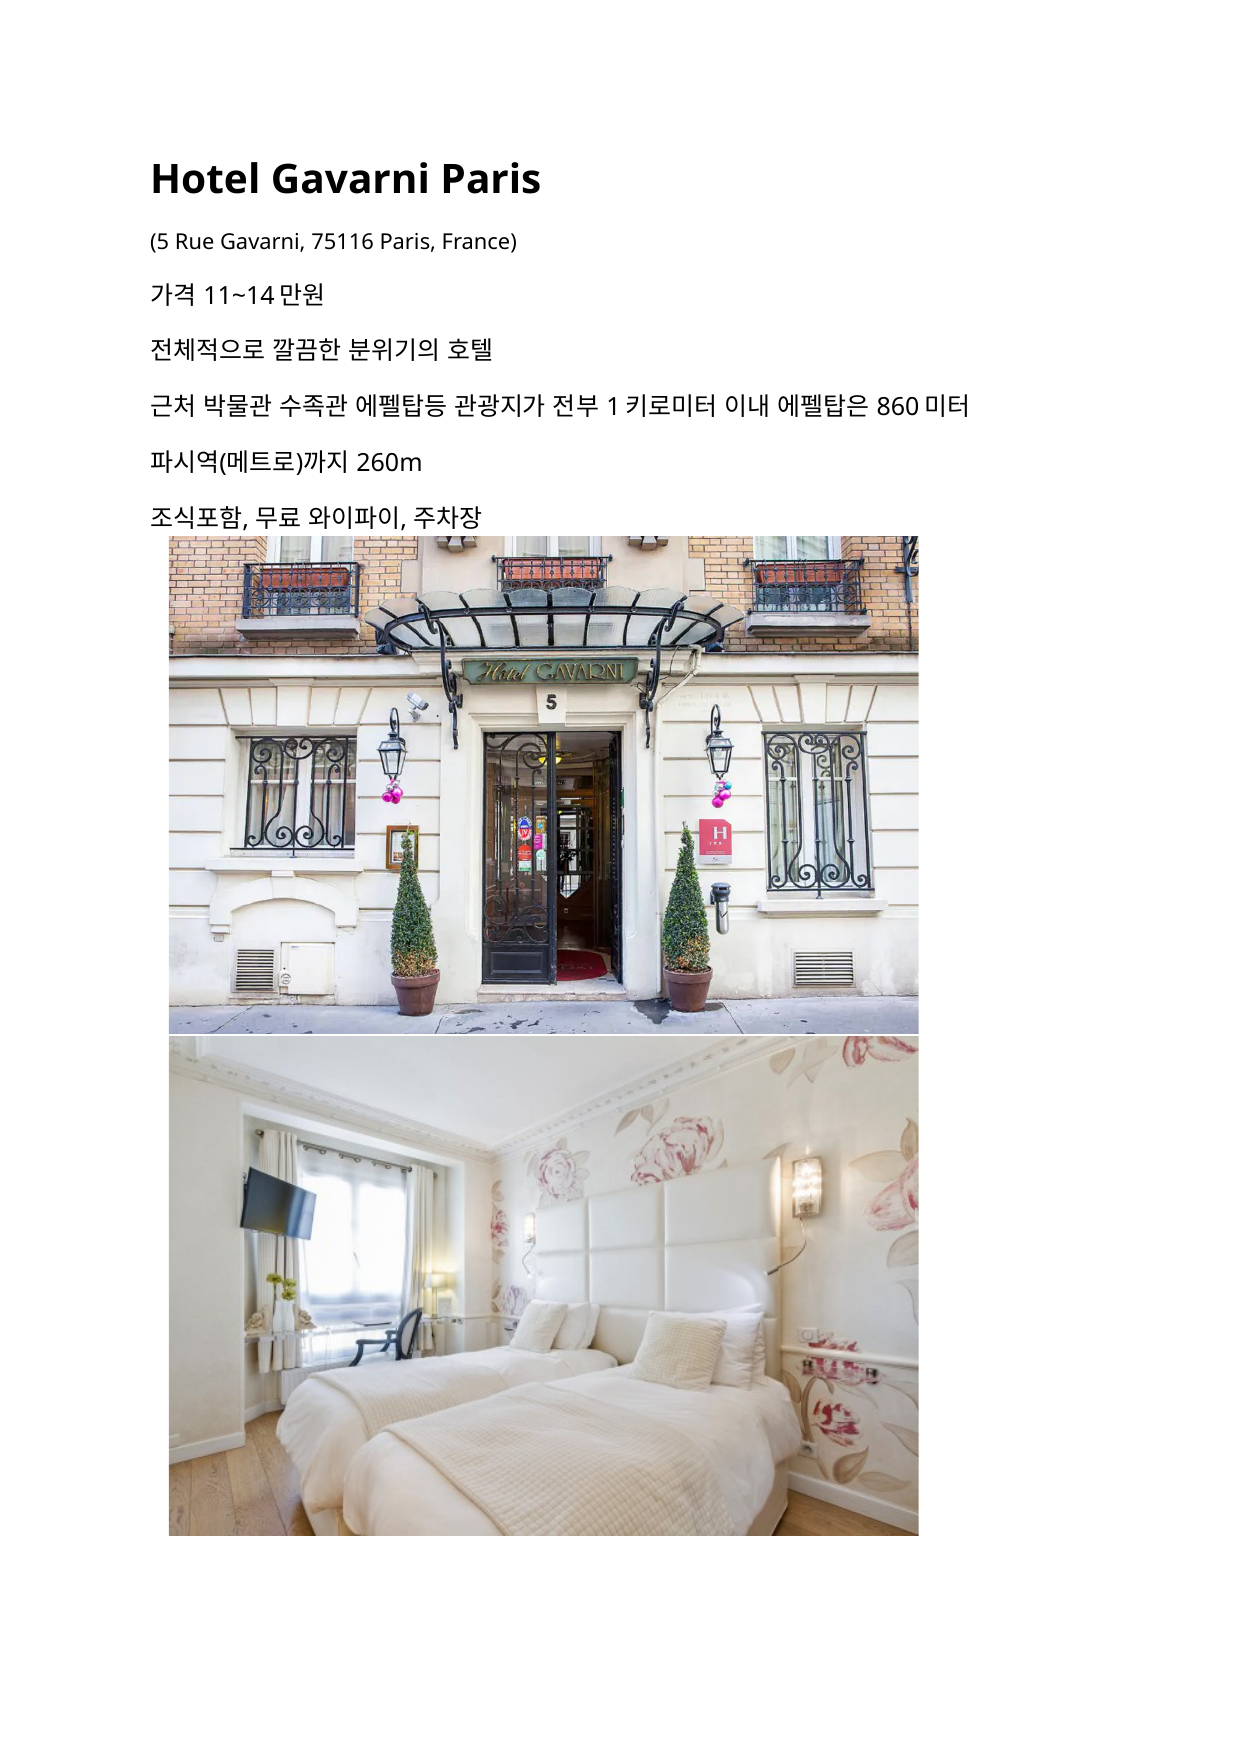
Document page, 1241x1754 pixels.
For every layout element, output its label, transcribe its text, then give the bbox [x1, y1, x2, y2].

text 조식포함, 무료 와이파이, 주차장 [150, 498, 1090, 1536]
text Hotel Gavarni Paris [150, 150, 1090, 205]
text 가격 11~14만원 [150, 275, 1090, 311]
text (5 Rue Gavarni, 75116 Paris, France) [150, 226, 1090, 256]
text 파시역(메트로)까지 260m [150, 442, 1090, 478]
text 근처 박물관 수족관 에펠탑등 관광지가 전부 1키로미터 이내 에펠탑은 860미터 [150, 387, 1090, 423]
text 전체적으로 깔끔한 분위기의 호텔 [150, 331, 1090, 367]
